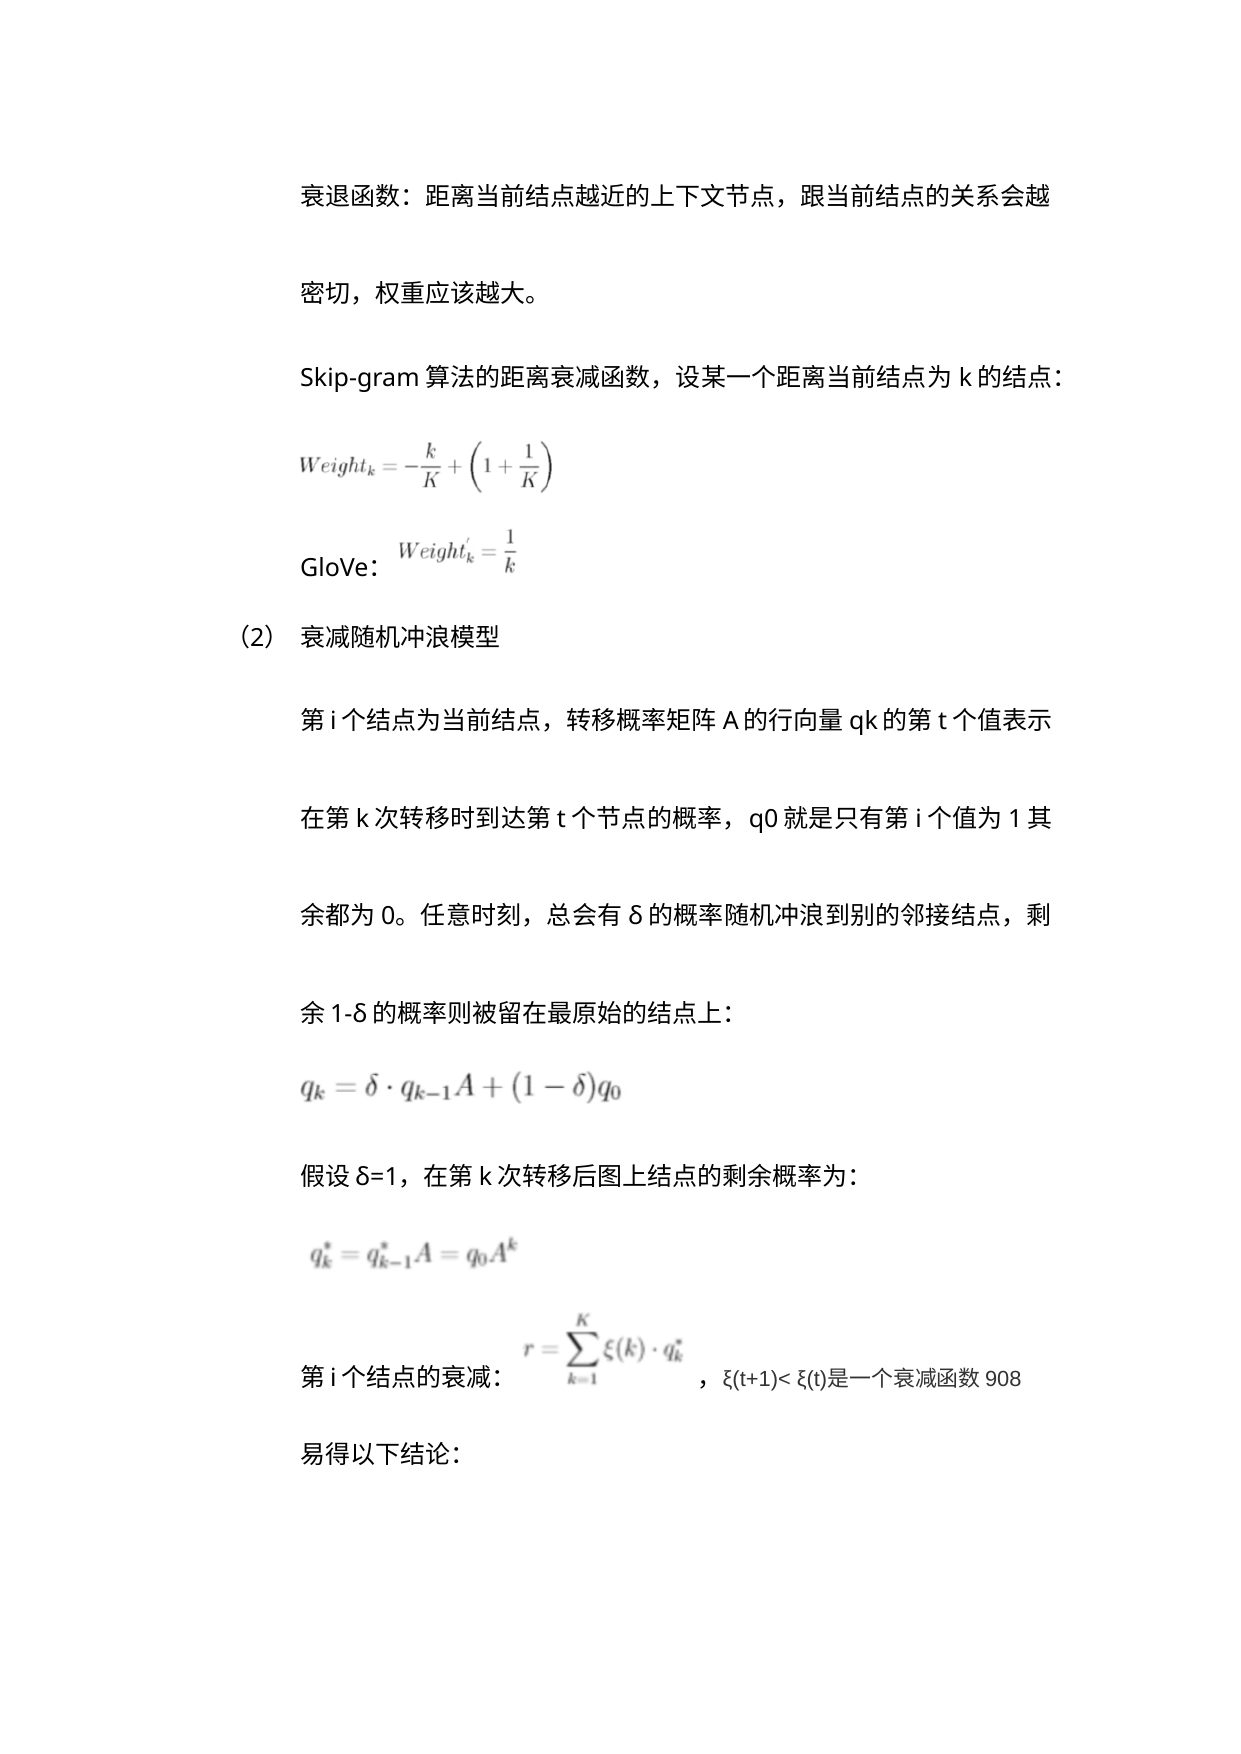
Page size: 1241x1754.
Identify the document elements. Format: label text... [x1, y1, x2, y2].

picture [300, 1225, 521, 1274]
list 第i个结点为当前结点，转移概率矩阵A的行向量qk的第t个值表示在第k次转移时到达第t个节点的概率，q0就是只有第i个值为1其余都为0。任意时刻，总会有δ的概率随机冲浪到别的邻接结点，剩余1-δ的概率则被留在最原始的结点上： [300, 686, 1053, 1044]
list 衰减随机冲浪模型 [225, 603, 1053, 668]
picture [516, 1312, 698, 1387]
picture [300, 1061, 627, 1110]
list Skip-gram算法的距离衰减函数，设某一个距离当前结点为k的结点： [300, 343, 1053, 505]
list 第i个结点的衰减：，ξ(t+1)< ξ(t)是一个衰减函数908 [300, 1305, 1053, 1402]
picture [300, 440, 554, 495]
list GloVe： [300, 520, 1053, 585]
list 假设δ=1，在第k次转移后图上结点的剩余概率为： [300, 1142, 1053, 1207]
list 衰退函数：距离当前结点越近的上下文节点，跟当前结点的关系会越密切，权重应该越大。 [300, 162, 1053, 324]
picture [393, 521, 528, 577]
list 易得以下结论： [300, 1420, 1053, 1485]
